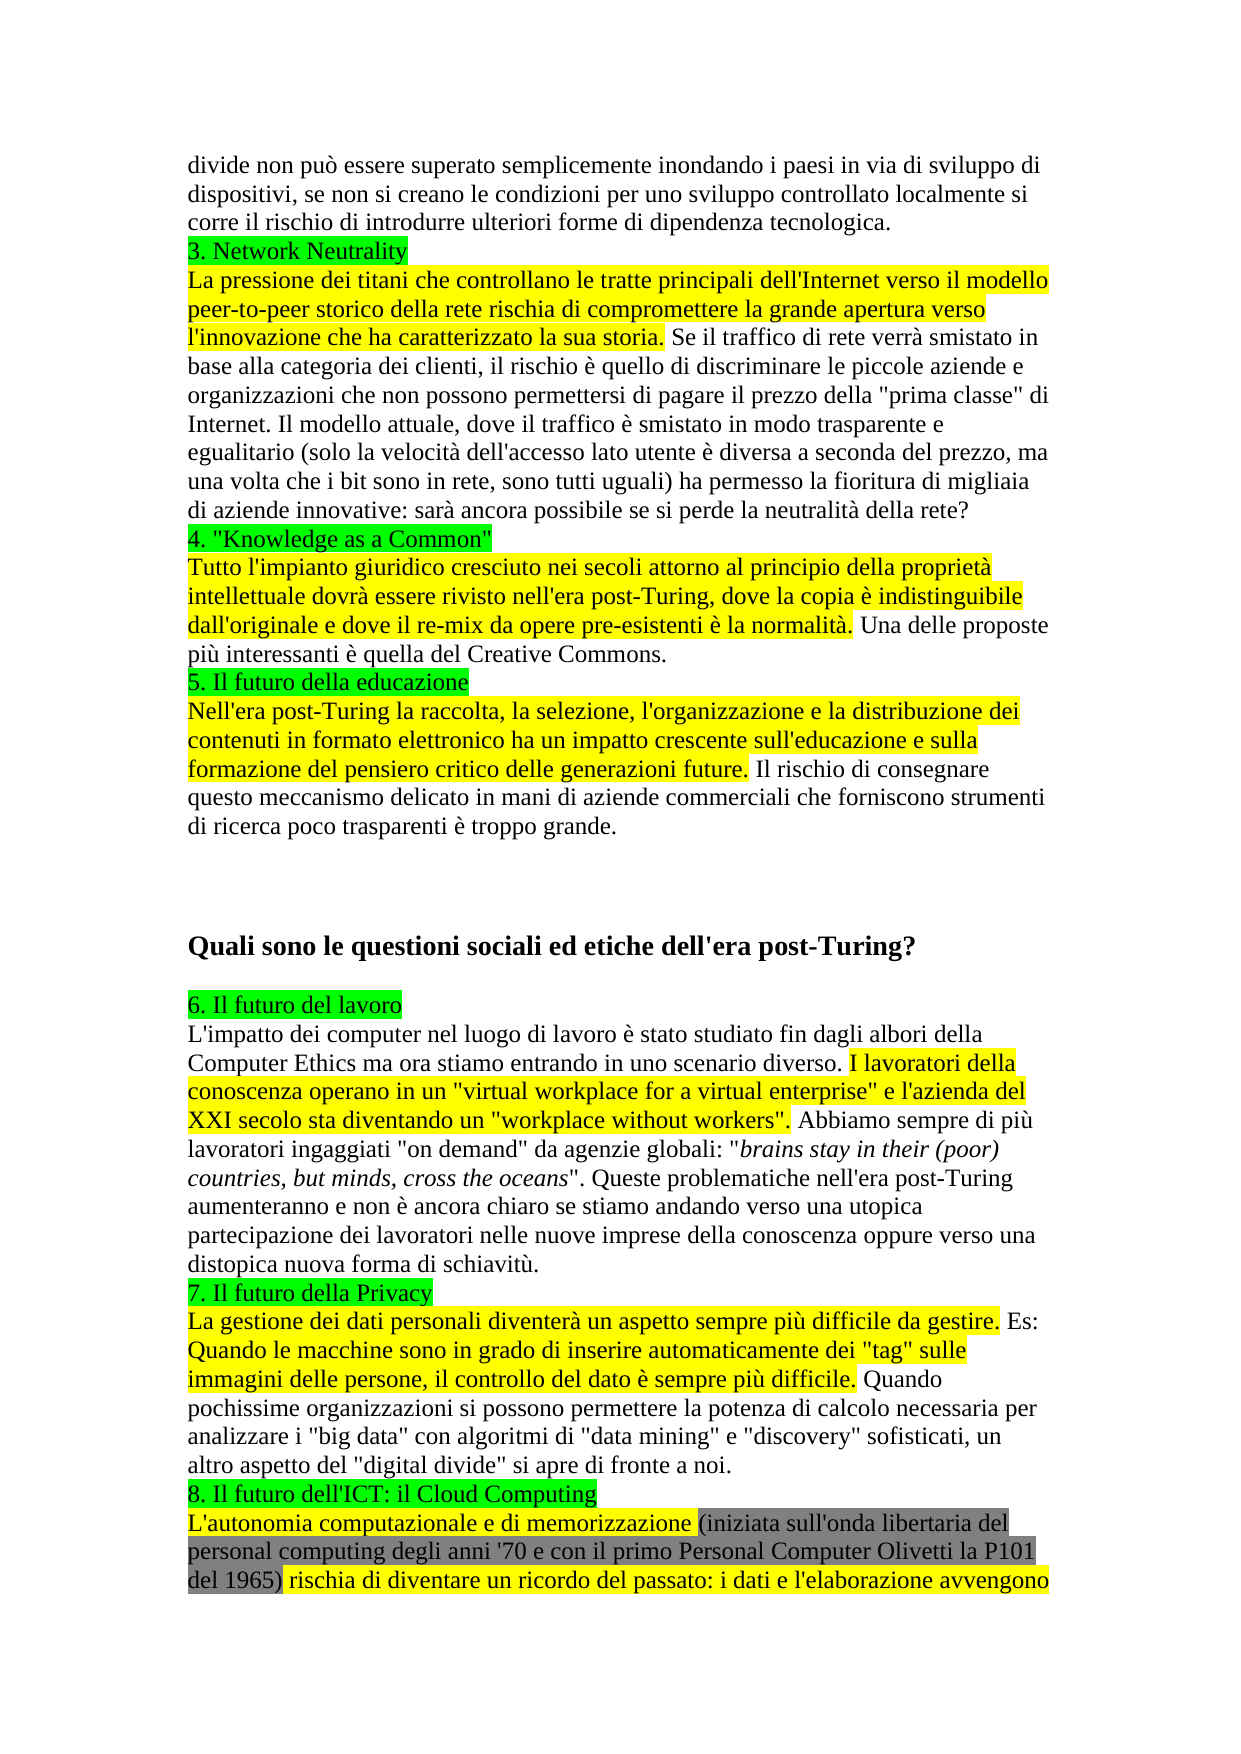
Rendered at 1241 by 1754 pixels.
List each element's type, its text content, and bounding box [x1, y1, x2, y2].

subtitle Quali sono le questioni sociali ed etiche dell'era post-Turing? [187, 928, 1053, 961]
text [187, 990, 1053, 1594]
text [187, 150, 1053, 840]
